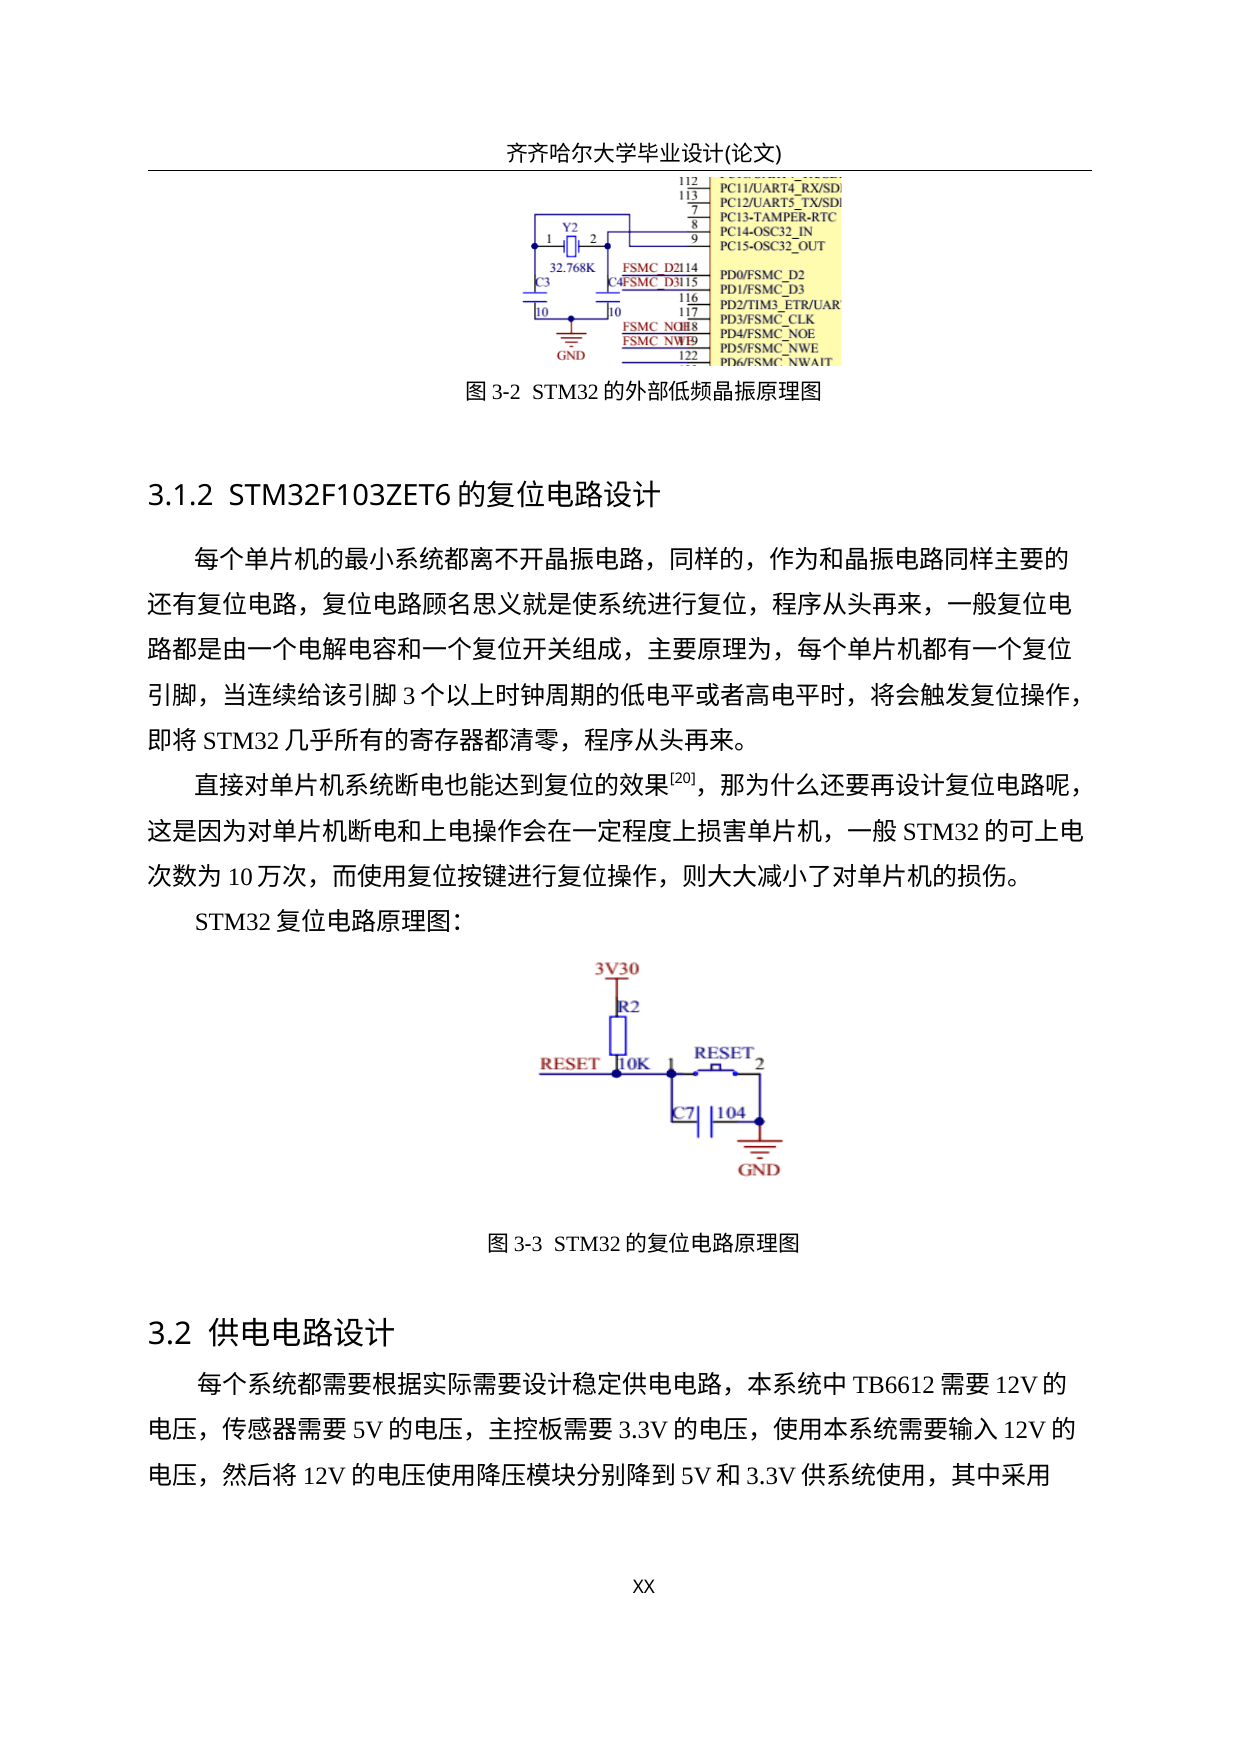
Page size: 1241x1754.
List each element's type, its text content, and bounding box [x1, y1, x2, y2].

picture [445, 177, 842, 366]
text 每个单片机的最小系统都离不开晶振电路，同样的，作为和晶振电路同样主要的还有复位电路，复位电路顾名思义就是使系统进行复位，程序从头再来，一般复位电路都是由一个电解电容和一个复位开关组成，主要原理为，每个单片机都有一个复位引脚，当连续给该引脚3个以上时钟周期的低电平或者高电平时，将会触发复位操作，即将STM32几乎所有的寄存器都清零，程序从头再来。 [148, 539, 1092, 757]
text 图3-2 STM32的外部低频晶振原理图 [148, 374, 1092, 406]
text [148, 1365, 1092, 1492]
text STM32复位电路原理图： [148, 902, 1092, 938]
subtitle 3.2 供电电路设计 [148, 1308, 1067, 1353]
picture [487, 947, 800, 1218]
subtitle 3.1.2 STM32F103ZET6的复位电路设计 [148, 471, 1092, 514]
text 直接对单片机系统断电也能达到复位的效果[20]，那为什么还要再设计复位电路呢，这是因为对单片机断电和上电操作会在一定程度上损害单片机，一般STM32的可上电次数为10万次，而使用复位按键进行复位操作，则大大减小了对单片机的损伤。 [148, 766, 1092, 893]
text 图3-3 STM32的复位电路原理图 [148, 1226, 1092, 1257]
